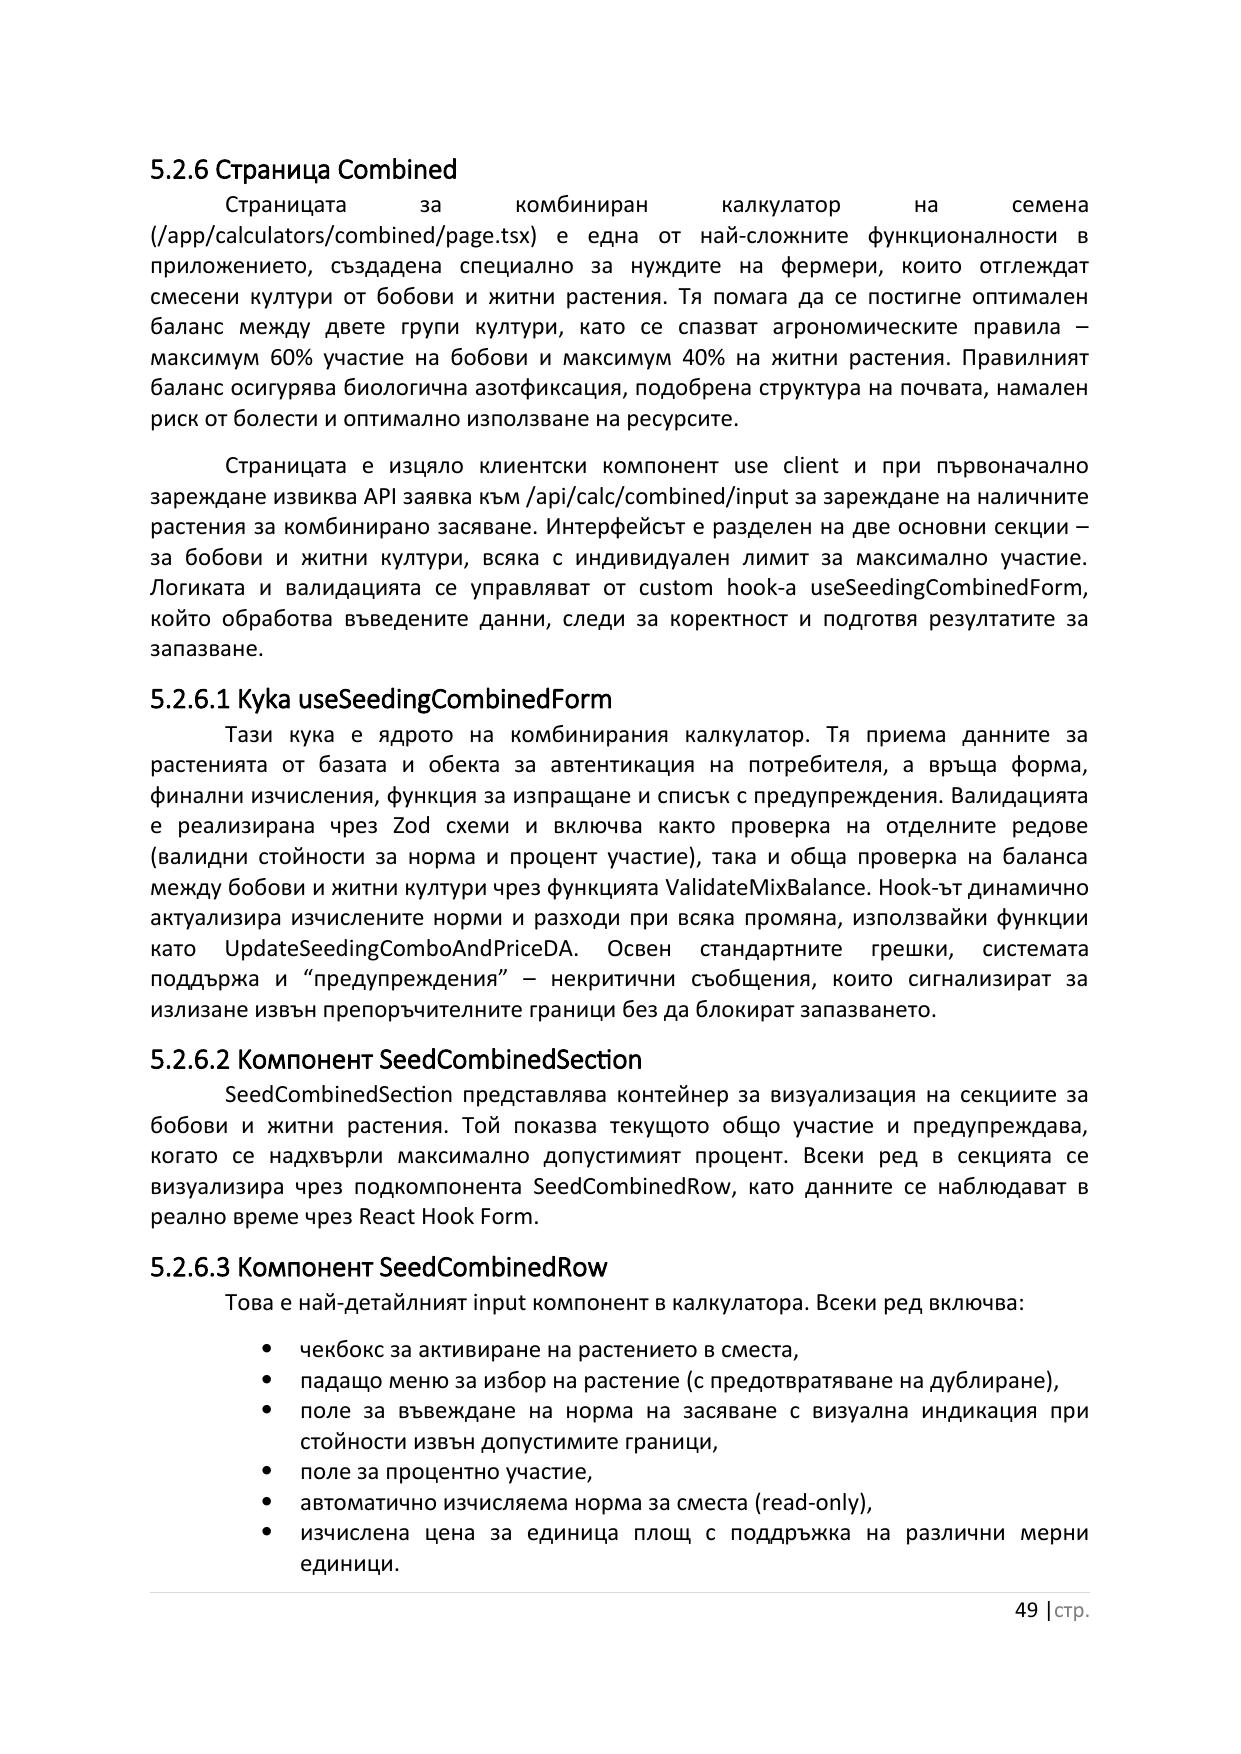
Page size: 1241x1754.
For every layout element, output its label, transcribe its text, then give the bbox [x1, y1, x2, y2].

list поле за процентно участие, [262, 1455, 1090, 1486]
subtitle 5.2.6.2 Компонент SeedCombinedSection [150, 1040, 1090, 1076]
text Това е най-детайлният input компонент в калкулатора. Всеки ред включва: [150, 1286, 1090, 1317]
subtitle 5.2.6.3 Компонент SeedCombinedRow [150, 1248, 1090, 1283]
text Тази кука е ядрото на комбинирания калкулатор. Тя приема данните за растенията от базата и обекта за автентикация на потребителя, а връща форма, финални изчисления, функция за изпращане и списък с предупреждения. Валидацията е реализирана чрез Zod схеми и включва както проверка на отделните редове (валидни стойности за норма и процент участие), така и обща проверка на баланса между бобови и житни култури чрез функцията ValidateMixBalance. Hook-ът динамично актуализира изчислените норми и разходи при всяка промяна, използвайки функции като UpdateSeedingComboAndPriceDA. Освен стандартните грешки, системата поддържа и “предупреждения” – некритични съобщения, които сигнализират за излизане извън препоръчителните граници без да блокират запазването. [150, 718, 1090, 1023]
list чекбокс за активиране на растението в сместа, [262, 1333, 1090, 1364]
subtitle 5.2.6 Страница Combined [150, 150, 1090, 186]
list автоматично изчисляема норма за сместа (read-only), [262, 1486, 1090, 1516]
text Страницата за комбиниран калкулатор на семена (/app/calculators/combined/page.tsx) е една от най-сложните функционалности в приложението, създадена специално за нуждите на фермери, които отглеждат смесени култури от бобови и житни растения. Тя помага да се постигне оптимален баланс между двете групи култури, като се спазват агрономическите правила – максимум 60% участие на бобови и максимум 40% на житни растения. Правилният баланс осигурява биологична азотфиксация, подобрена структура на почвата, намален риск от болести и оптимално използване на ресурсите. [150, 188, 1090, 433]
text Страницата е изцяло клиентски компонент use client и при първоначално зареждане извиква API заявка към /api/calc/combined/input за зареждане на наличните растения за комбинирано засяване. Интерфейсът е разделен на две основни секции – за бобови и житни култури, всяка с индивидуален лимит за максимално участие. Логиката и валидацията се управляват от custom hook-а useSeedingCombinedForm, който обработва въведените данни, следи за коректност и подготвя резултатите за запазване. [150, 449, 1090, 663]
subtitle 5.2.6.1 Кука useSeedingCombinedForm [150, 679, 1090, 715]
text SeedCombinedSection представлява контейнер за визуализация на секциите за бобови и житни растения. Той показва текущото общо участие и предупреждава, когато се надхвърли максимално допустимият процент. Всеки ред в секцията се визуализира чрез подкомпонента SeedCombinedRow, като данните се наблюдават в реално време чрез React Hook Form. [150, 1078, 1090, 1231]
list изчислена цена за единица площ с поддръжка на различни мерни единици. [262, 1516, 1090, 1577]
list поле за въвеждане на норма на засяване с визуална индикация при стойности извън допустимите граници, [262, 1394, 1090, 1455]
list падащо меню за избор на растение (с предотвратяване на дублиране), [262, 1364, 1090, 1394]
